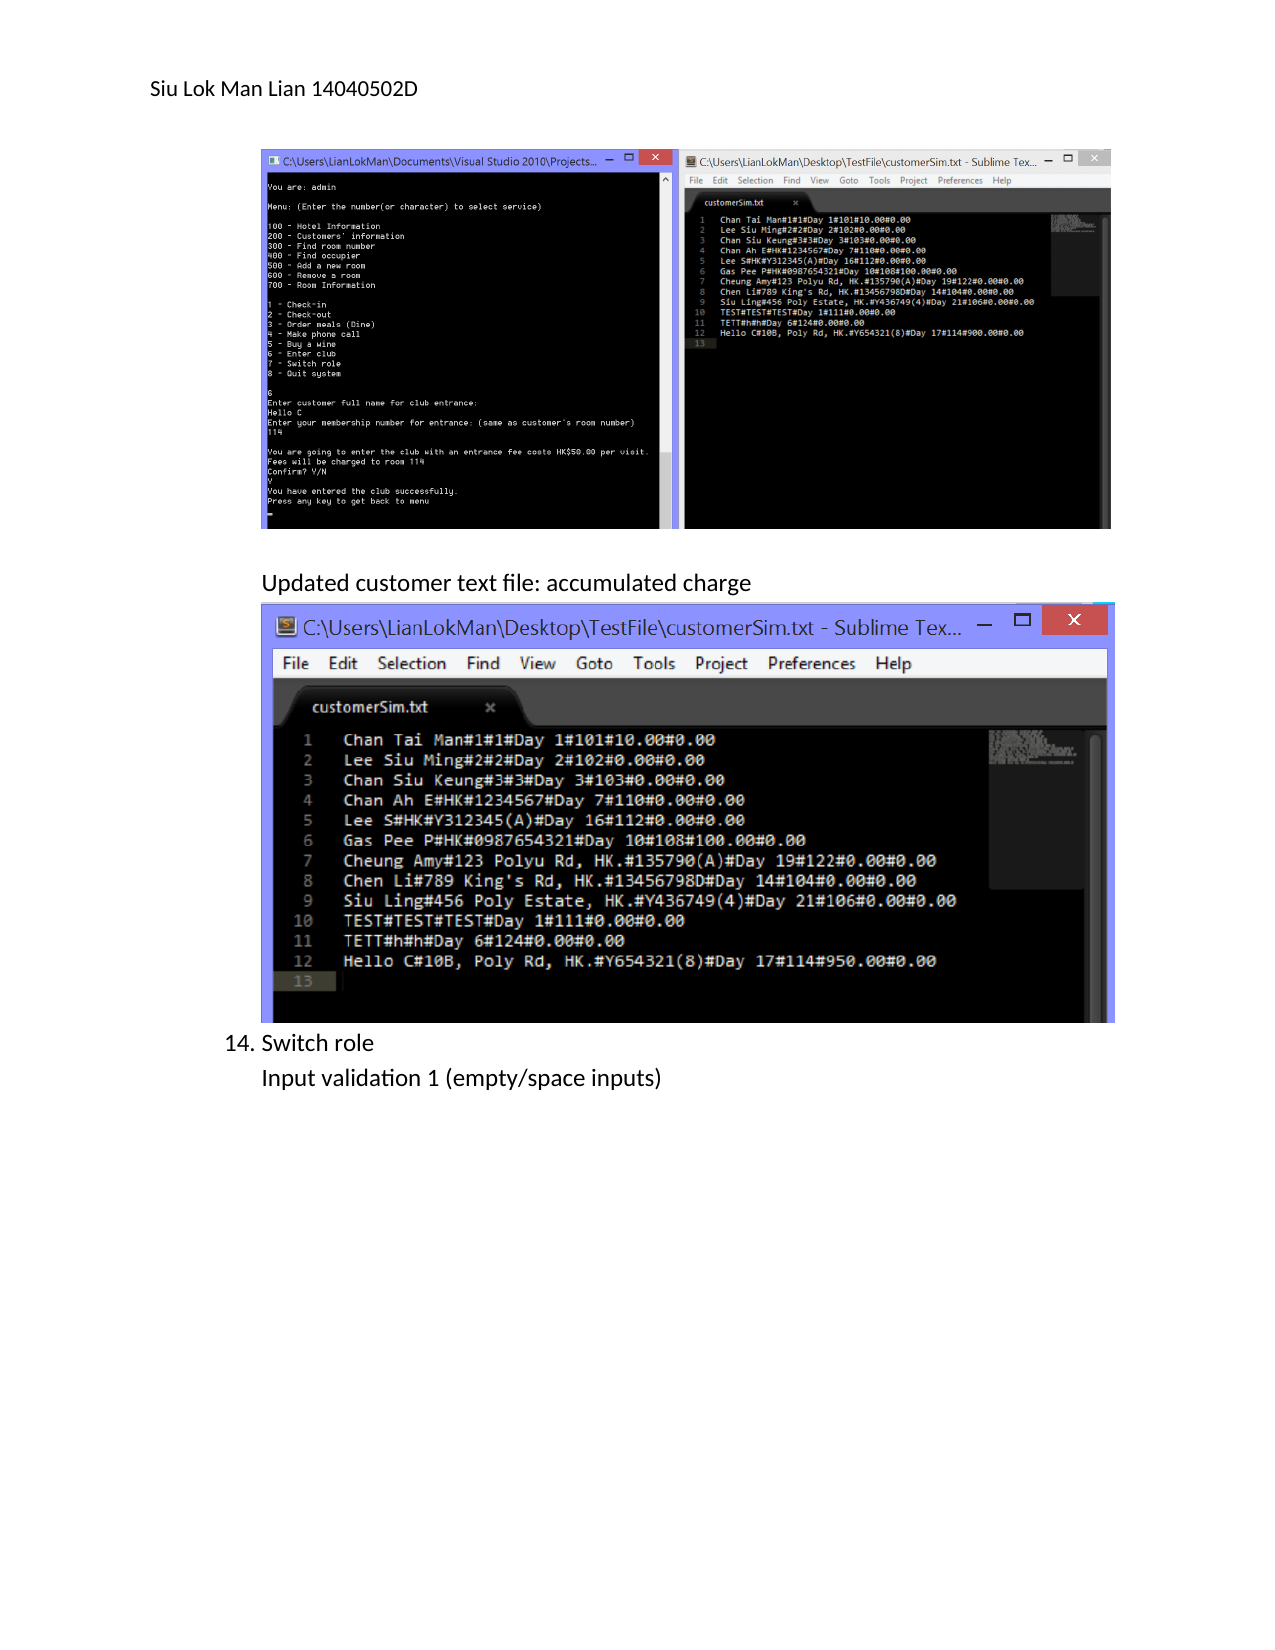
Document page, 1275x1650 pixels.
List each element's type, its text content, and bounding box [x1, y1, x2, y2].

picture [261, 602, 1115, 1023]
list Input validation 1 (empty/space inputs) [261, 1062, 1125, 1092]
list Updated customer text file: accumulated charge [261, 567, 1125, 598]
list Switch role [224, 1027, 1125, 1057]
picture [261, 149, 1111, 529]
